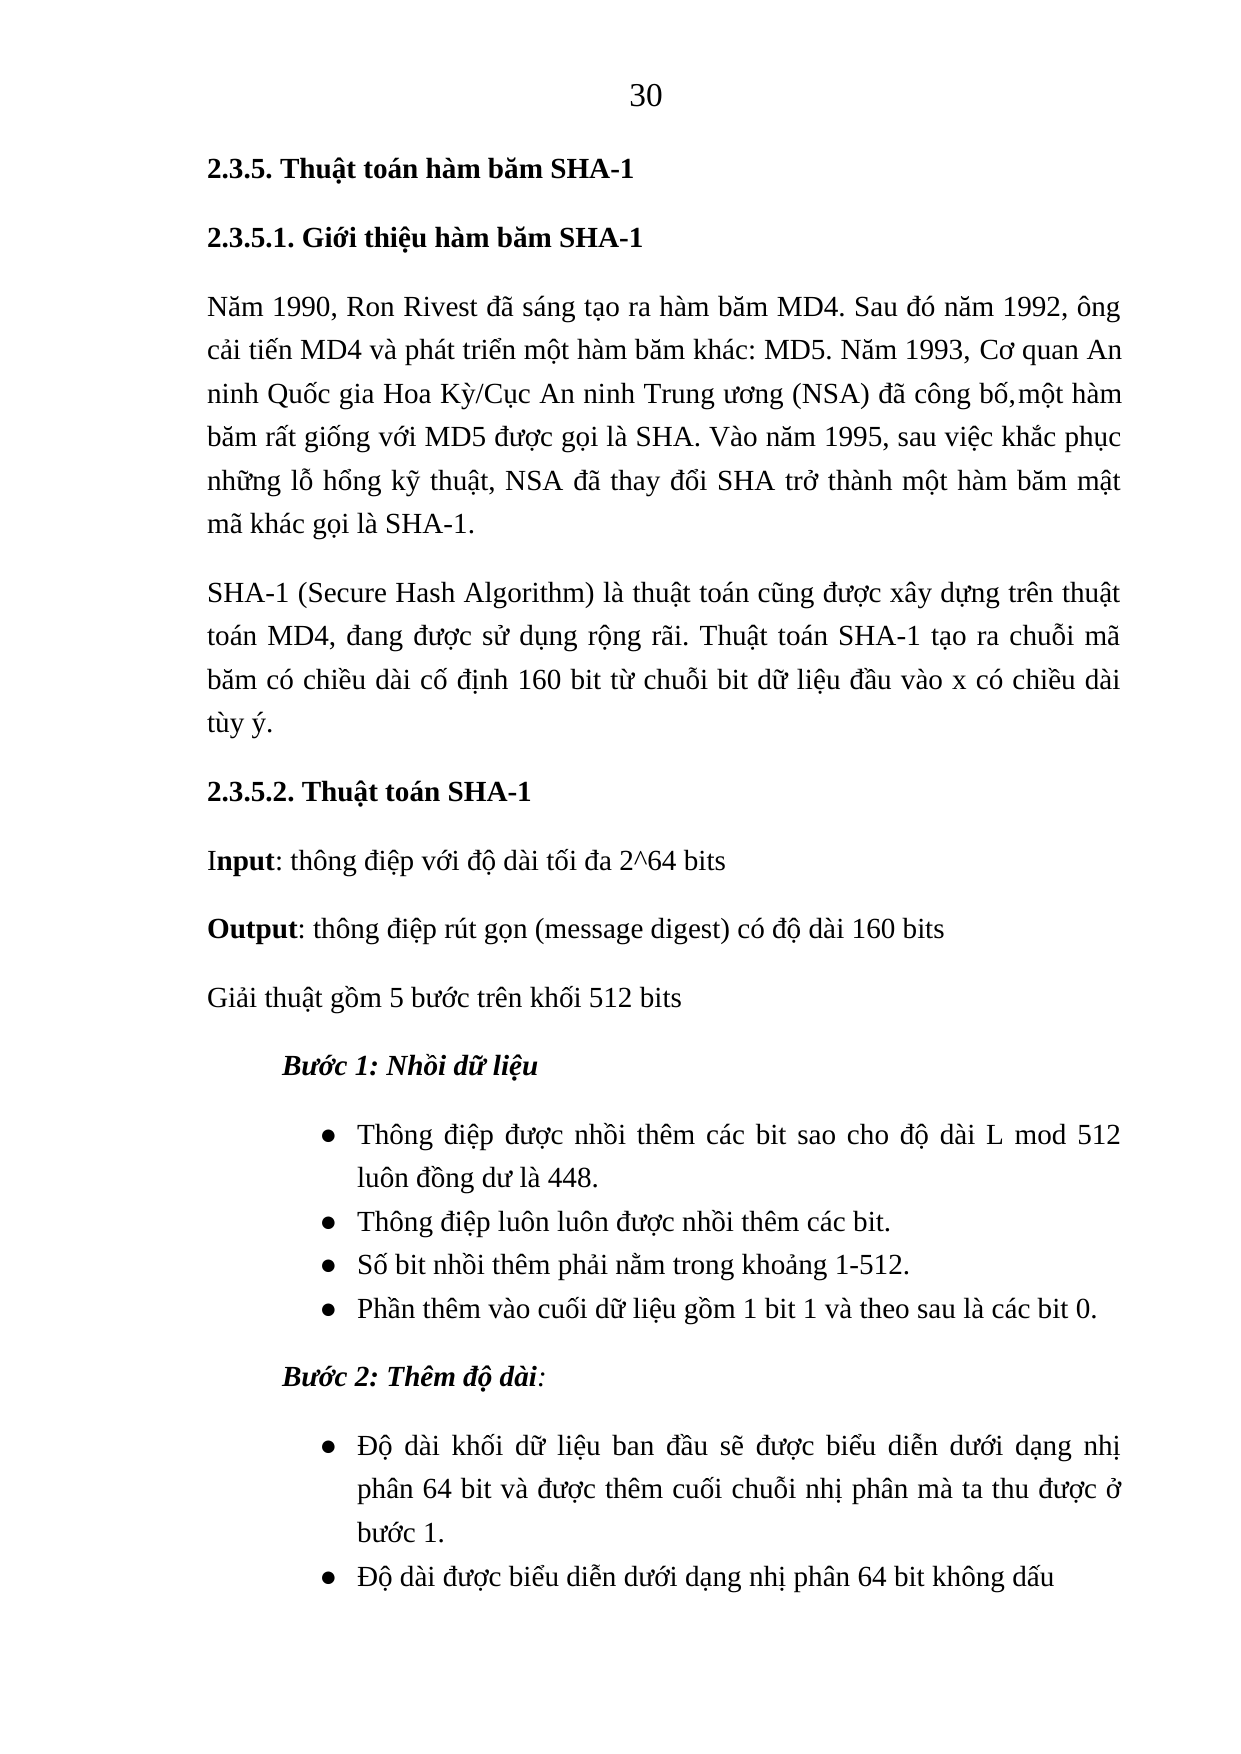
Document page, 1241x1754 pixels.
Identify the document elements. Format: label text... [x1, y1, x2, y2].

text Output: thông điệp rút gọn (message digest) có độ dài 160 bits [207, 911, 1122, 945]
subtitle 2.3.5.1. Giới thiệu hàm băm SHA-1 [207, 220, 1122, 254]
text SHA-1 (Secure Hash Algorithm) là thuật toán cũng được xây dựng trên thuật toán MD4, đang được sử dụng rộng rãi. Thuật toán SHA-1 tạo ra chuỗi mã băm có chiều dài cố định 160 bit từ chuỗi bit dữ liệu đầu vào x có chiều dài tùy ý. [207, 575, 1122, 739]
subtitle 2.3.5.2. Thuật toán SHA-1 [207, 774, 1122, 808]
list Thông điệp được nhồi thêm các bit sao cho độ dài L mod 512 luôn đồng dư là 448. [319, 1117, 1122, 1194]
text Input: thông điệp với độ dài tối đa 2^64 bits [207, 843, 1122, 876]
text Giải thuật gồm 5 bước trên khối 512 bits [207, 980, 1122, 1013]
text Bước 2: Thêm độ dài: [207, 1359, 1122, 1393]
list Thông điệp luôn luôn được nhồi thêm các bit. [319, 1204, 1122, 1237]
text Bước 1: Nhồi dữ liệu [207, 1048, 1122, 1082]
list Số bit nhồi thêm phải nằm trong khoảng 1-512. [319, 1247, 1122, 1281]
list Phần thêm vào cuối dữ liệu gồm 1 bit 1 và theo sau là các bit 0. [319, 1291, 1122, 1324]
list Độ dài khối dữ liệu ban đầu sẽ được biểu diễn dưới dạng nhị phân 64 bit và được thêm cuối chuỗi nhị phân mà ta thu được ở bước 1. [319, 1428, 1122, 1549]
list Độ dài được biểu diễn dưới dạng nhị phân 64 bit không dấu [319, 1559, 1122, 1592]
subtitle 2.3.5. Thuật toán hàm băm SHA-1 [207, 152, 1122, 185]
text Năm 1990, Ron Rivest đã sáng tạo ra hàm băm MD4. Sau đó năm 1992, ông cải tiến MD4 và phát triển một hàm băm khác: MD5. Năm 1993, Cơ quan An ninh Quốc gia Hoa Kỳ/Cục An ninh Trung ương (NSA) đã công bố,một hàm băm rất giống với MD5 được gọi là SHA. Vào năm 1995, sau việc khắc phục những lỗ hổng kỹ thuật, NSA đã thay đổi SHA trở thành một hàm băm mật mã khác gọi là SHA-1. [207, 289, 1122, 540]
